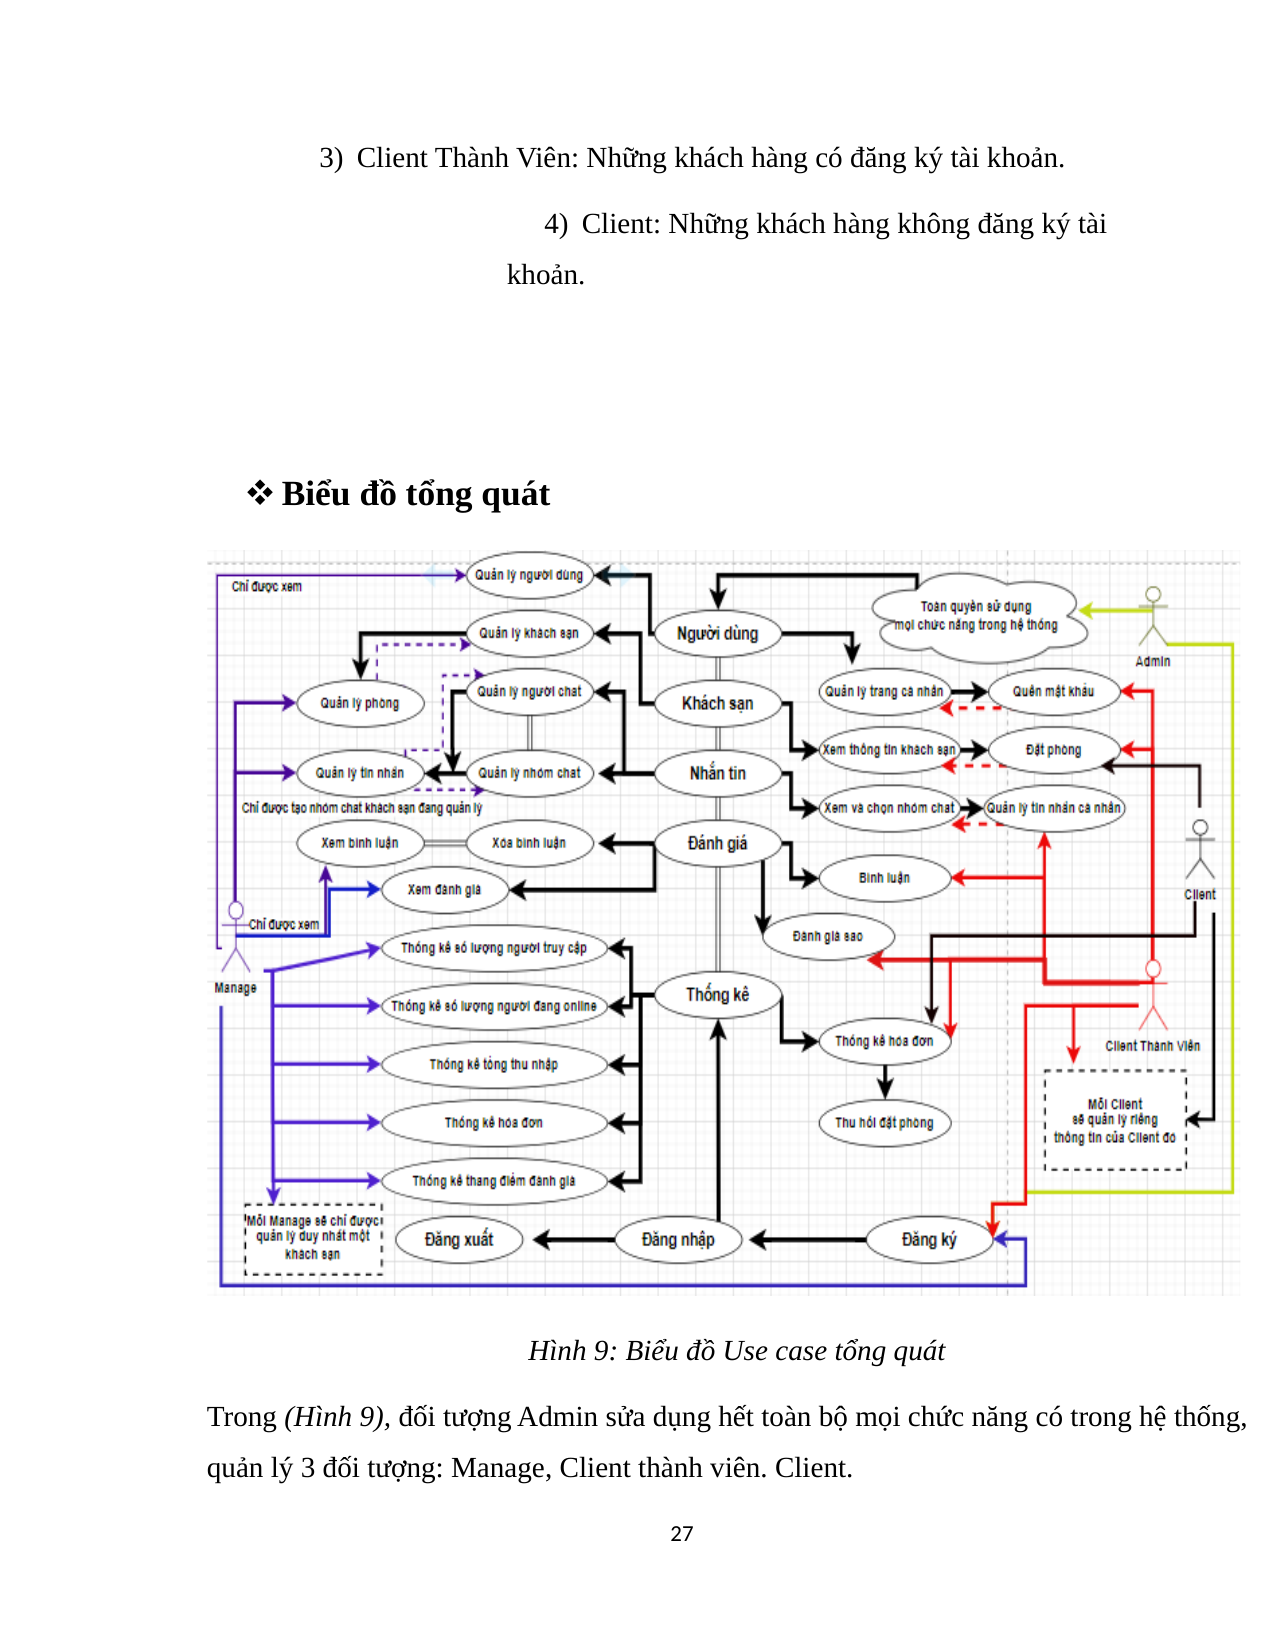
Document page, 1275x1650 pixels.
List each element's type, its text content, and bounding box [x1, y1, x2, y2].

list Client Thành Viên: Những khách hàng có đăng ký tài khoản. [282, 140, 1182, 173]
picture [206, 550, 1241, 1296]
list Hình 9: Biểu đồ Use case tổng quát [207, 1333, 1269, 1366]
list Biểu đồ tổng quát [244, 472, 1157, 513]
list Client: Những khách hàng không đăng ký tài khoản. [507, 207, 1157, 291]
list Trong (Hình 9), đối tượng Admin sửa dụng hết toàn bộ mọi chức năng có trong hệ thống, quản lý 3 đối tượng: Manage, Client thành viên. Client. [207, 1399, 1269, 1483]
